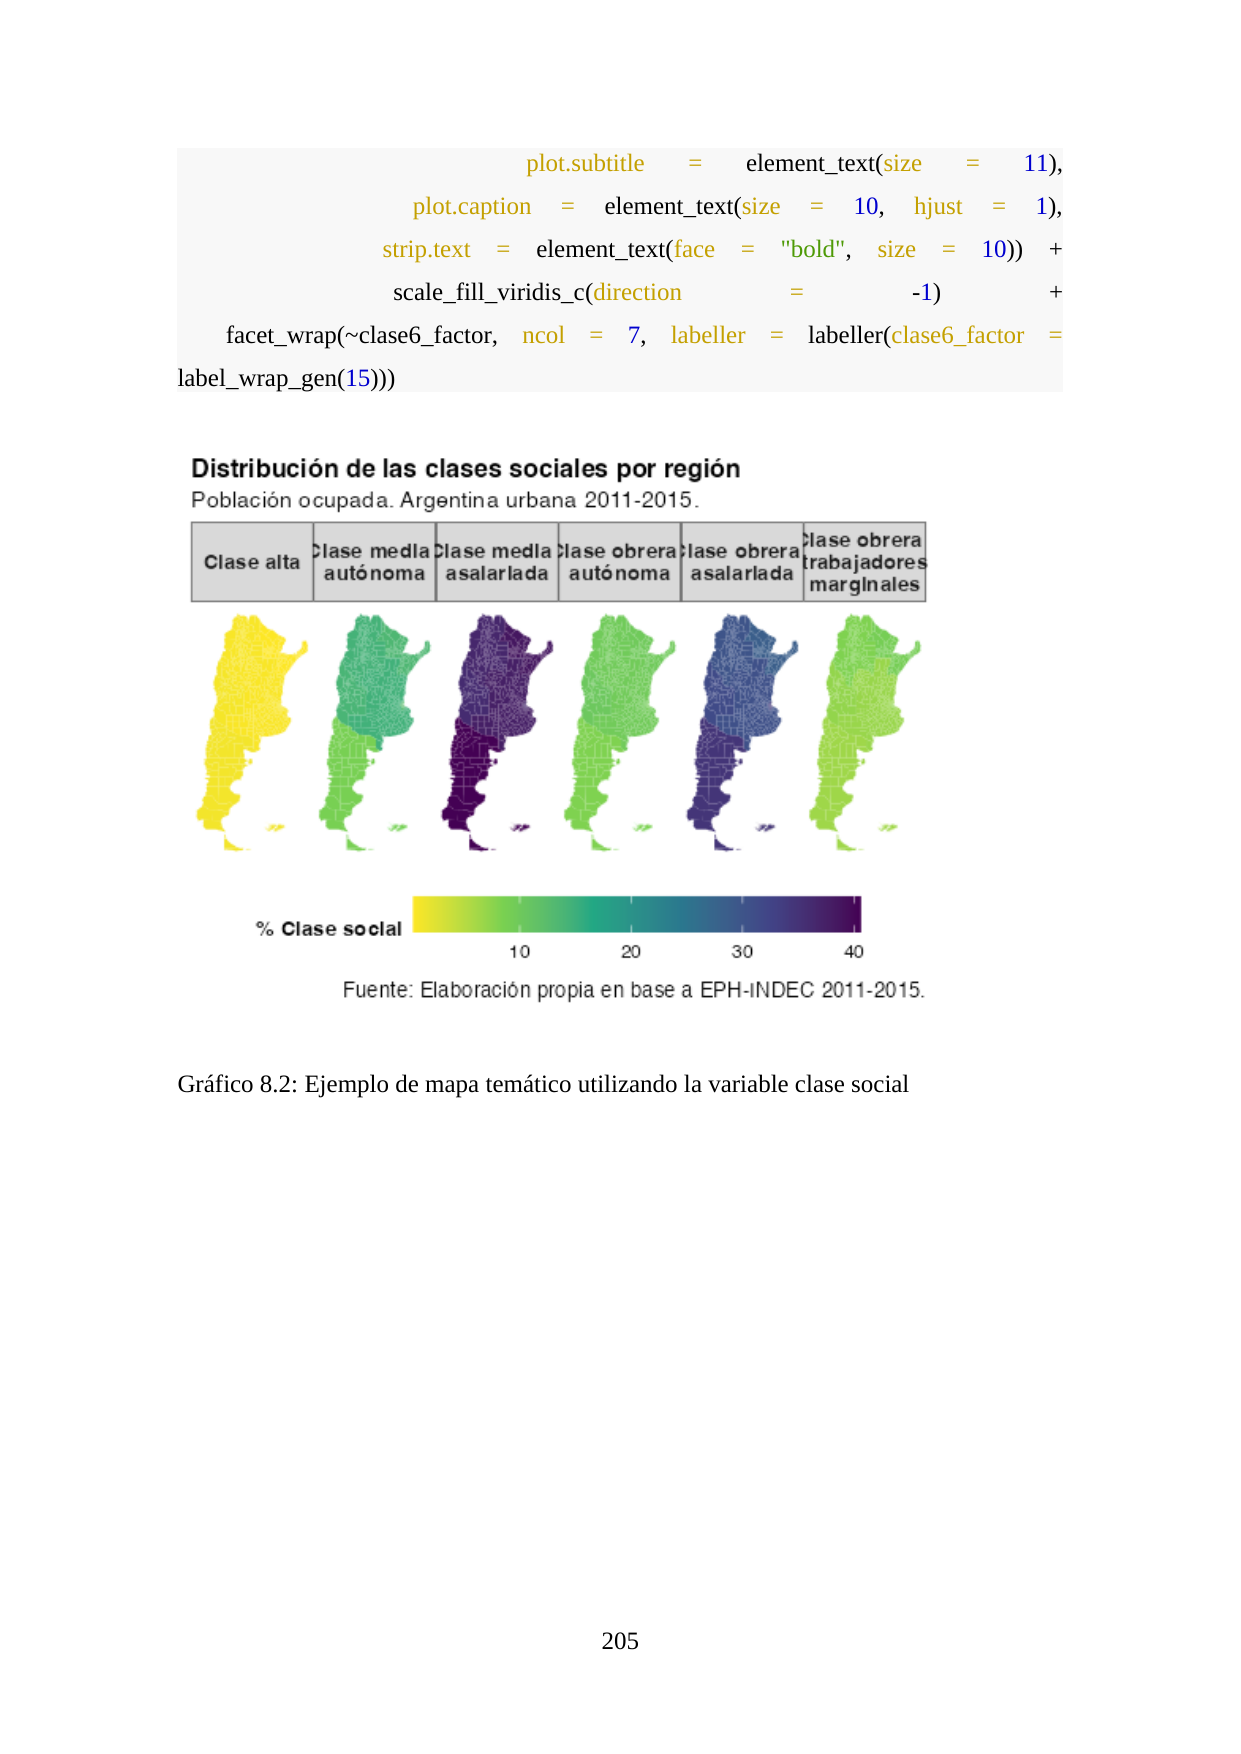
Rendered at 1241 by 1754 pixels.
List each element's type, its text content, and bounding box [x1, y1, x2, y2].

text Gráfico 8.2: Ejemplo de mapa temático utilizando la variable clase social [177, 1069, 1063, 1097]
picture [177, 427, 935, 1034]
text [177, 176, 1063, 277]
